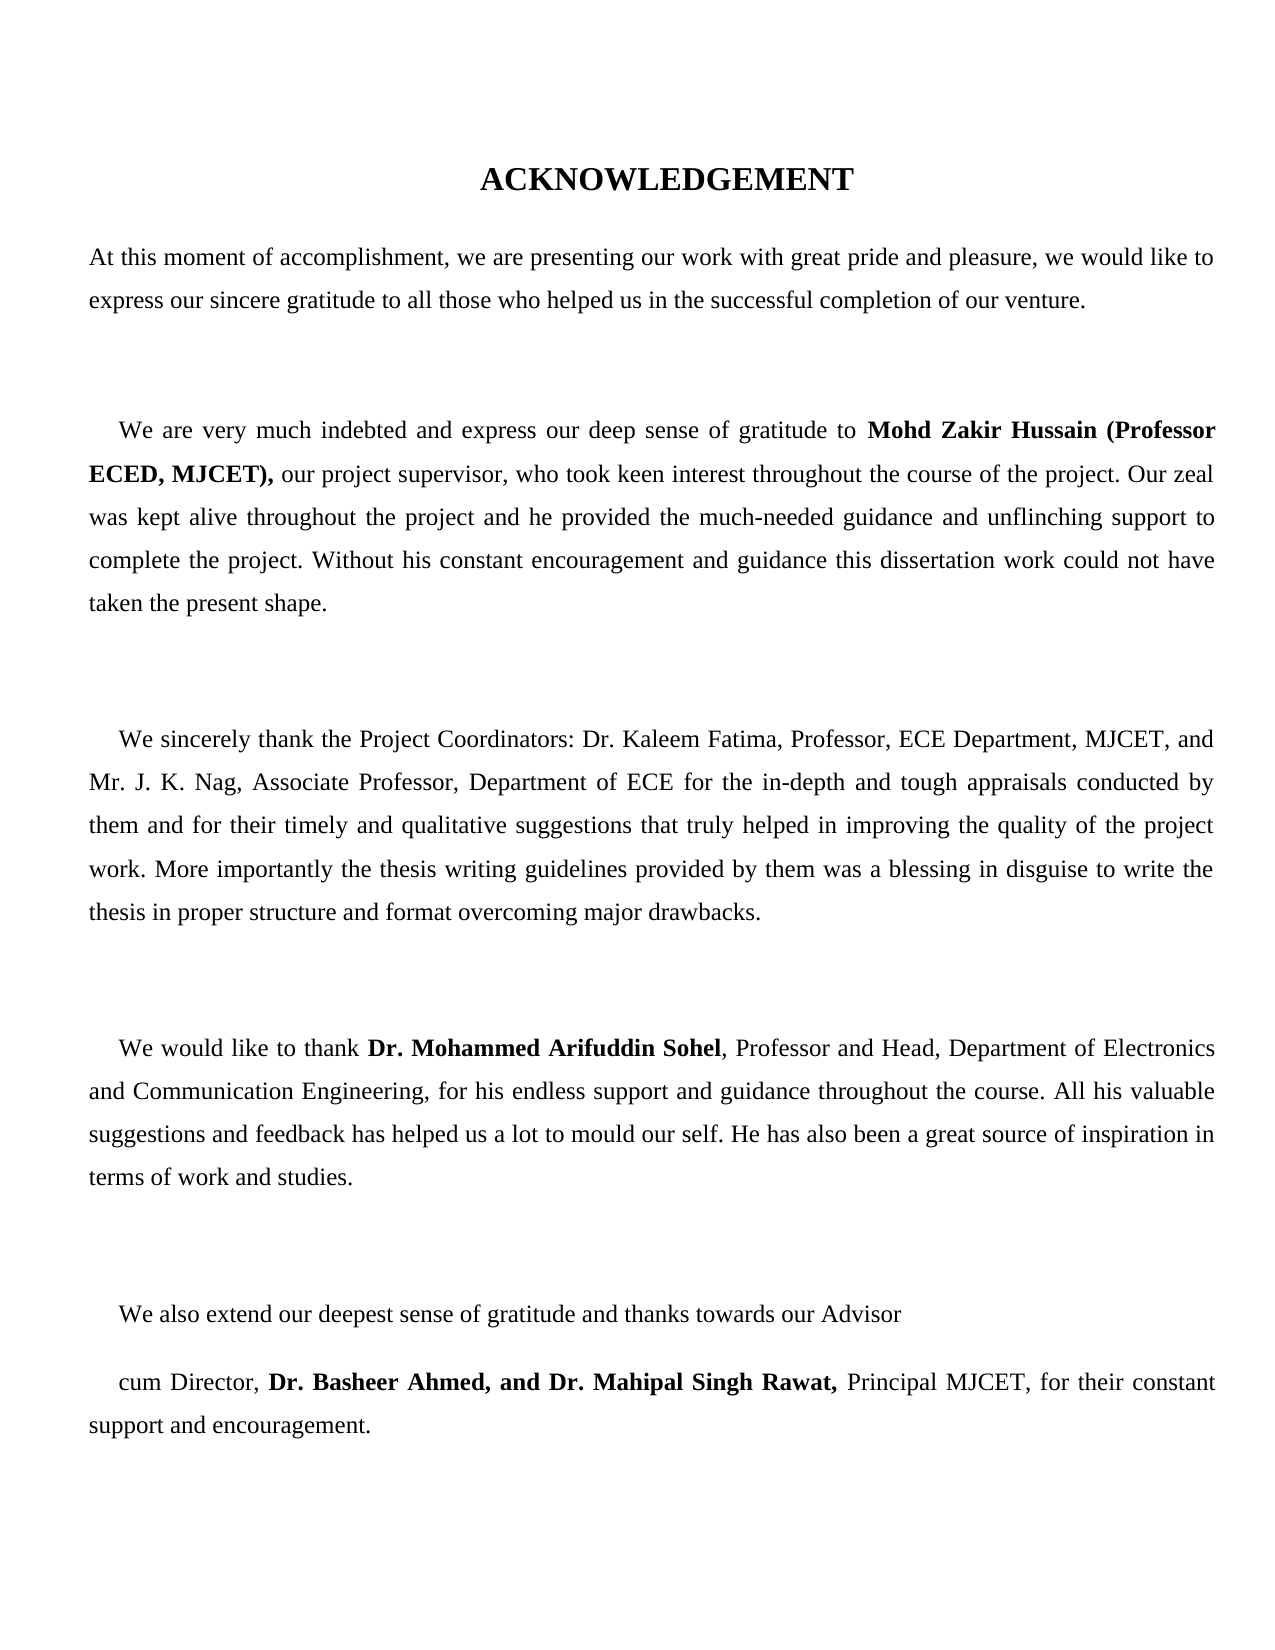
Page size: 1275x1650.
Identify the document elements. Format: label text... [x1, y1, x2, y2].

text We are very much indebted and express our deep sense of gratitude to Mohd Zakir Hussain (Professor ECED, MJCET), our project supervisor, who took keen interest throughout the course of the project. Our zeal was kept alive throughout the project and he provided the much-needed guidance and unflinching support to complete the project. Without his constant encouragement and guidance this dissertation work could not have taken the present shape. [89, 416, 1216, 617]
text We would like to thank Dr. Mohammed Arifuddin Sohel, Professor and Head, Department of Electronics and Communication Engineering, for his endless support and guidance throughout the course. All his valuable suggestions and feedback has helped us a lot to mould our self. He has also been a great source of inspiration in terms of work and studies. [89, 1033, 1216, 1191]
text cum Director, Dr. Basheer Ahmed, and Dr. Mahipal Singh Rawat, Principal MJCET, for their constant support and encouragement. [89, 1367, 1216, 1439]
text We sincerely thank the Project Coordinators: Dr. Kaleem Fatima, Professor, ECE Department, MJCET, and Mr. J. K. Nag, Associate Professor, Department of ECE for the in-depth and tough appraisals conducted by them and for their timely and qualitative suggestions that truly helped in improving the quality of the project work. More importantly the thesis writing guidelines provided by them was a blessing in disguise to write the thesis in proper structure and format overcoming major drawbacks. [89, 724, 1216, 926]
text ACKNOWLEDGEMENT [89, 159, 1216, 197]
text At this moment of accomplishment, we are presenting our work with great pride and pleasure, we would like to express our sincere gratitude to all those who helped us in the successful completion of our venture. [89, 242, 1216, 313]
text We also extend our deepest sense of gratitude and thanks towards our Advisor [89, 1299, 1216, 1327]
